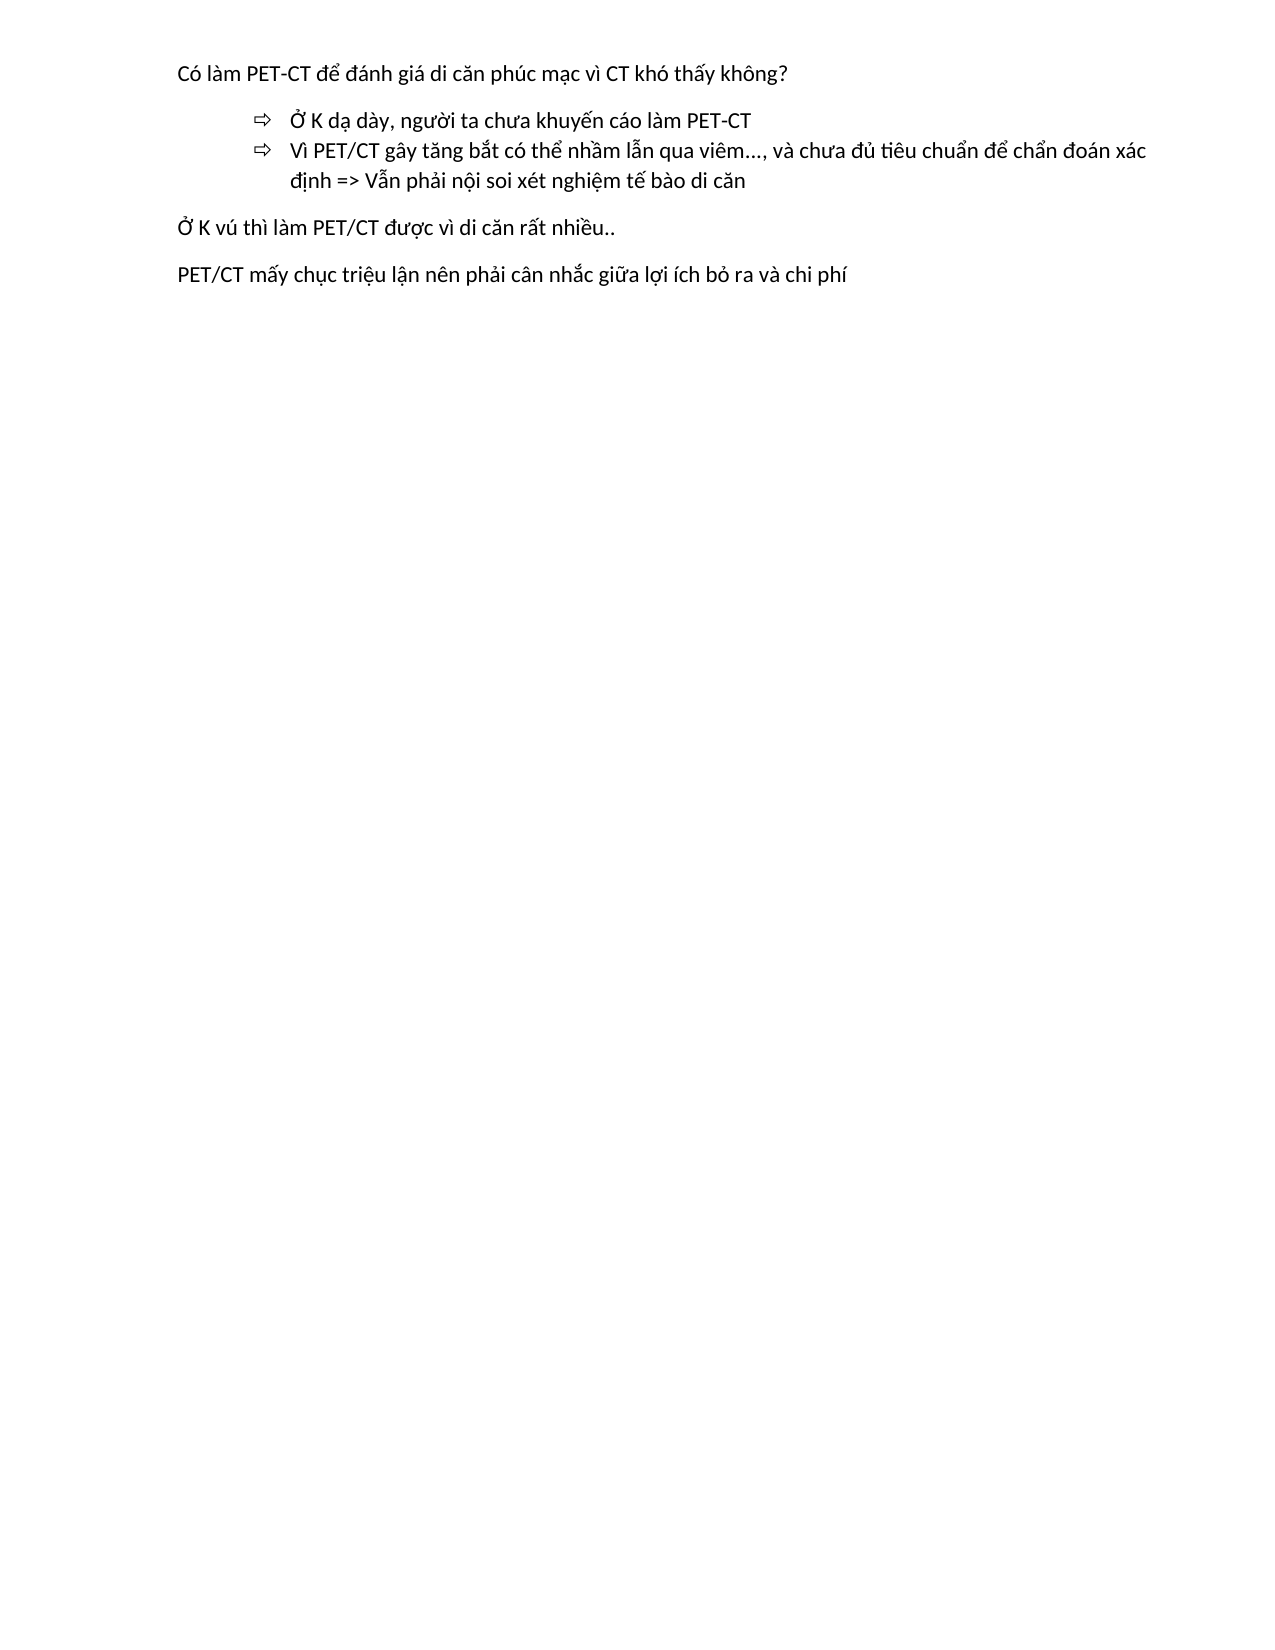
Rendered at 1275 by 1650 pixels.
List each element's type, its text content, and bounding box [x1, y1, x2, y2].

text Có làm PET-CT để đánh giá di căn phúc mạc vì CT khó thấy không? [177, 59, 1157, 87]
text Ở K vú thì làm PET/CT được vì di căn rất nhiều.. [177, 213, 1157, 241]
text PET/CT mấy chục triệu lận nên phải cân nhắc giữa lợi ích bỏ ra và chi phí [177, 260, 1157, 288]
list Vì PET/CT gây tăng bắt có thể nhầm lẫn qua viêm..., và chưa đủ tiêu chuẩn để chẩn đoán xác định => Vẫn phải nội soi xét nghiệm tế bào di căn [252, 136, 1157, 194]
list Ở K dạ dày, người ta chưa khuyến cáo làm PET-CT [252, 106, 1157, 134]
